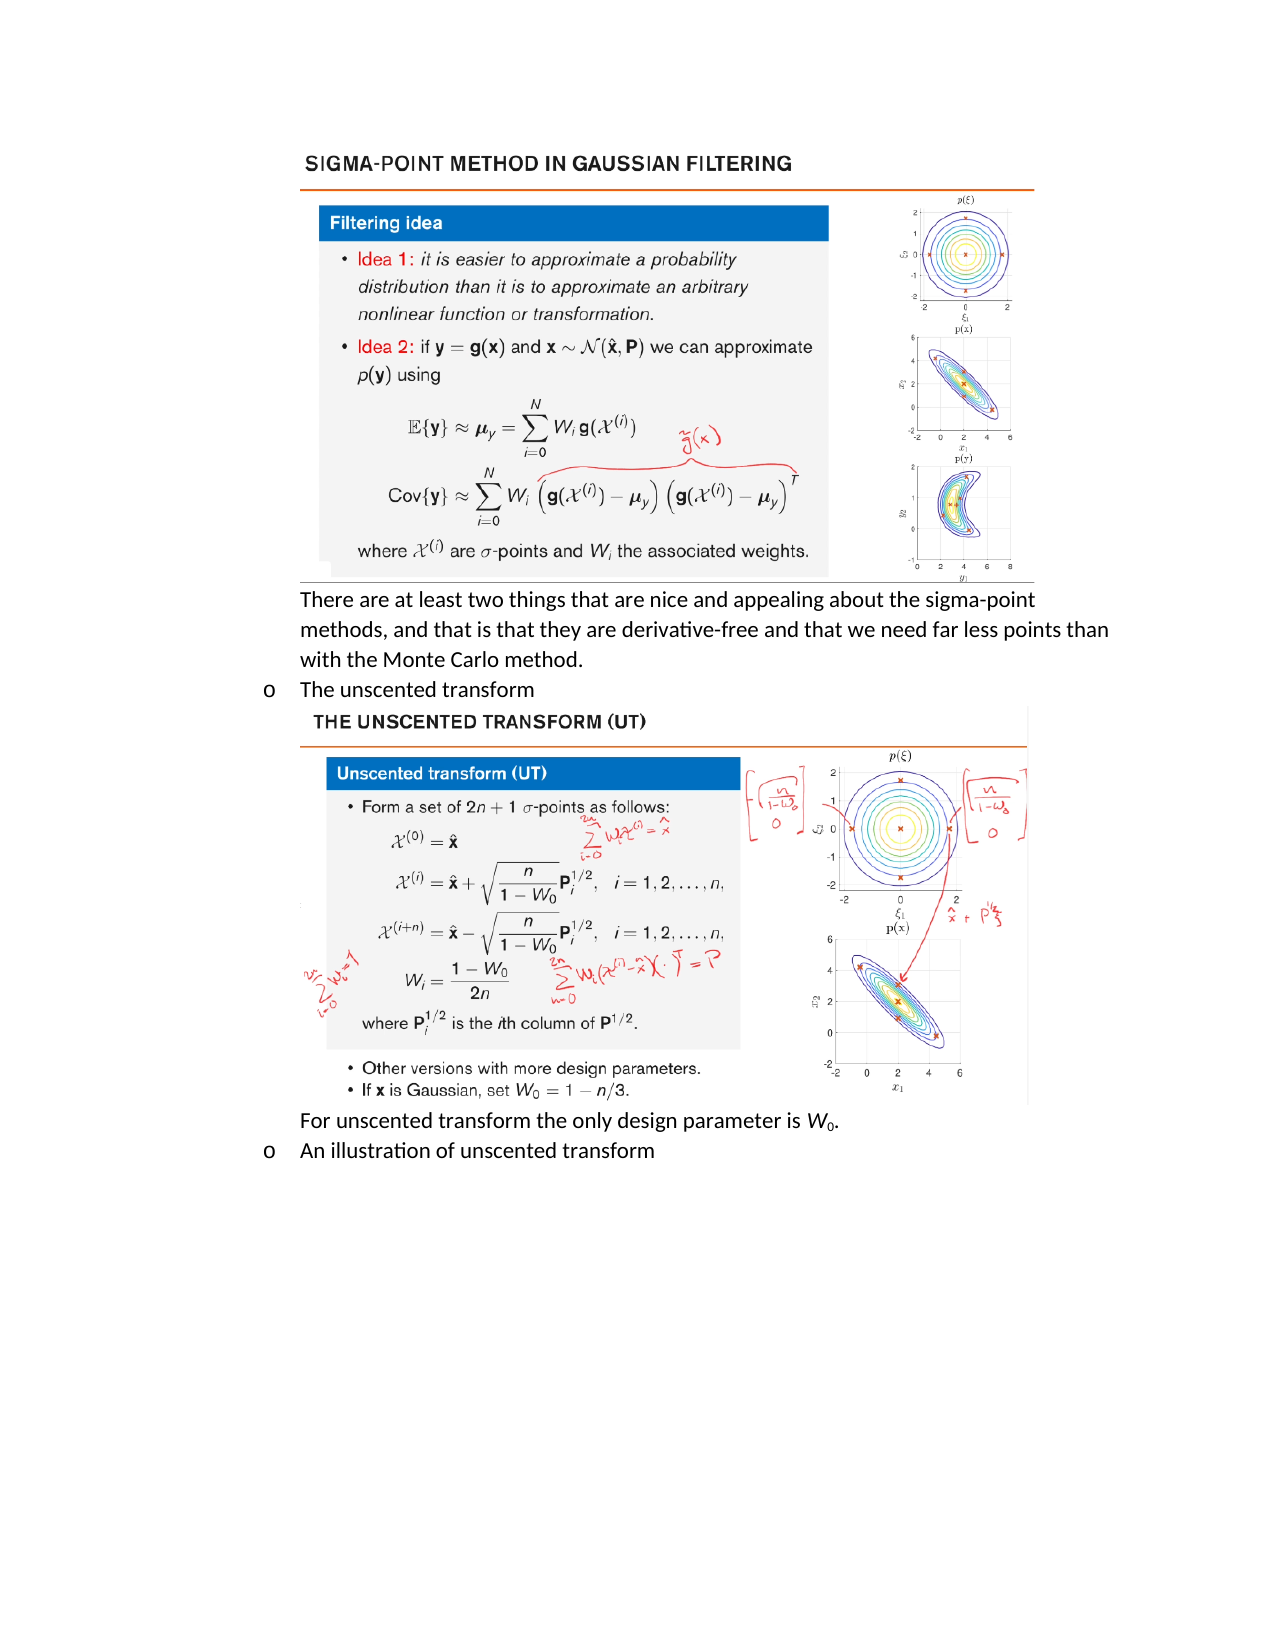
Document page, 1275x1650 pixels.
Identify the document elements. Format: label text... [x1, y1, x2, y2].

list An illustration of unscented transform [262, 1137, 1125, 1166]
picture [300, 150, 1035, 583]
list For unscented transform the only design parameter is W0. [300, 1106, 1125, 1134]
list There are at least two things that are nice and appealing about the sigma-point methods, and that is that they are derivative-free and that we need far less points than with the Monte Carlo method. [300, 585, 1125, 673]
picture [300, 706, 1029, 1105]
list The unscented transform [262, 675, 1125, 704]
